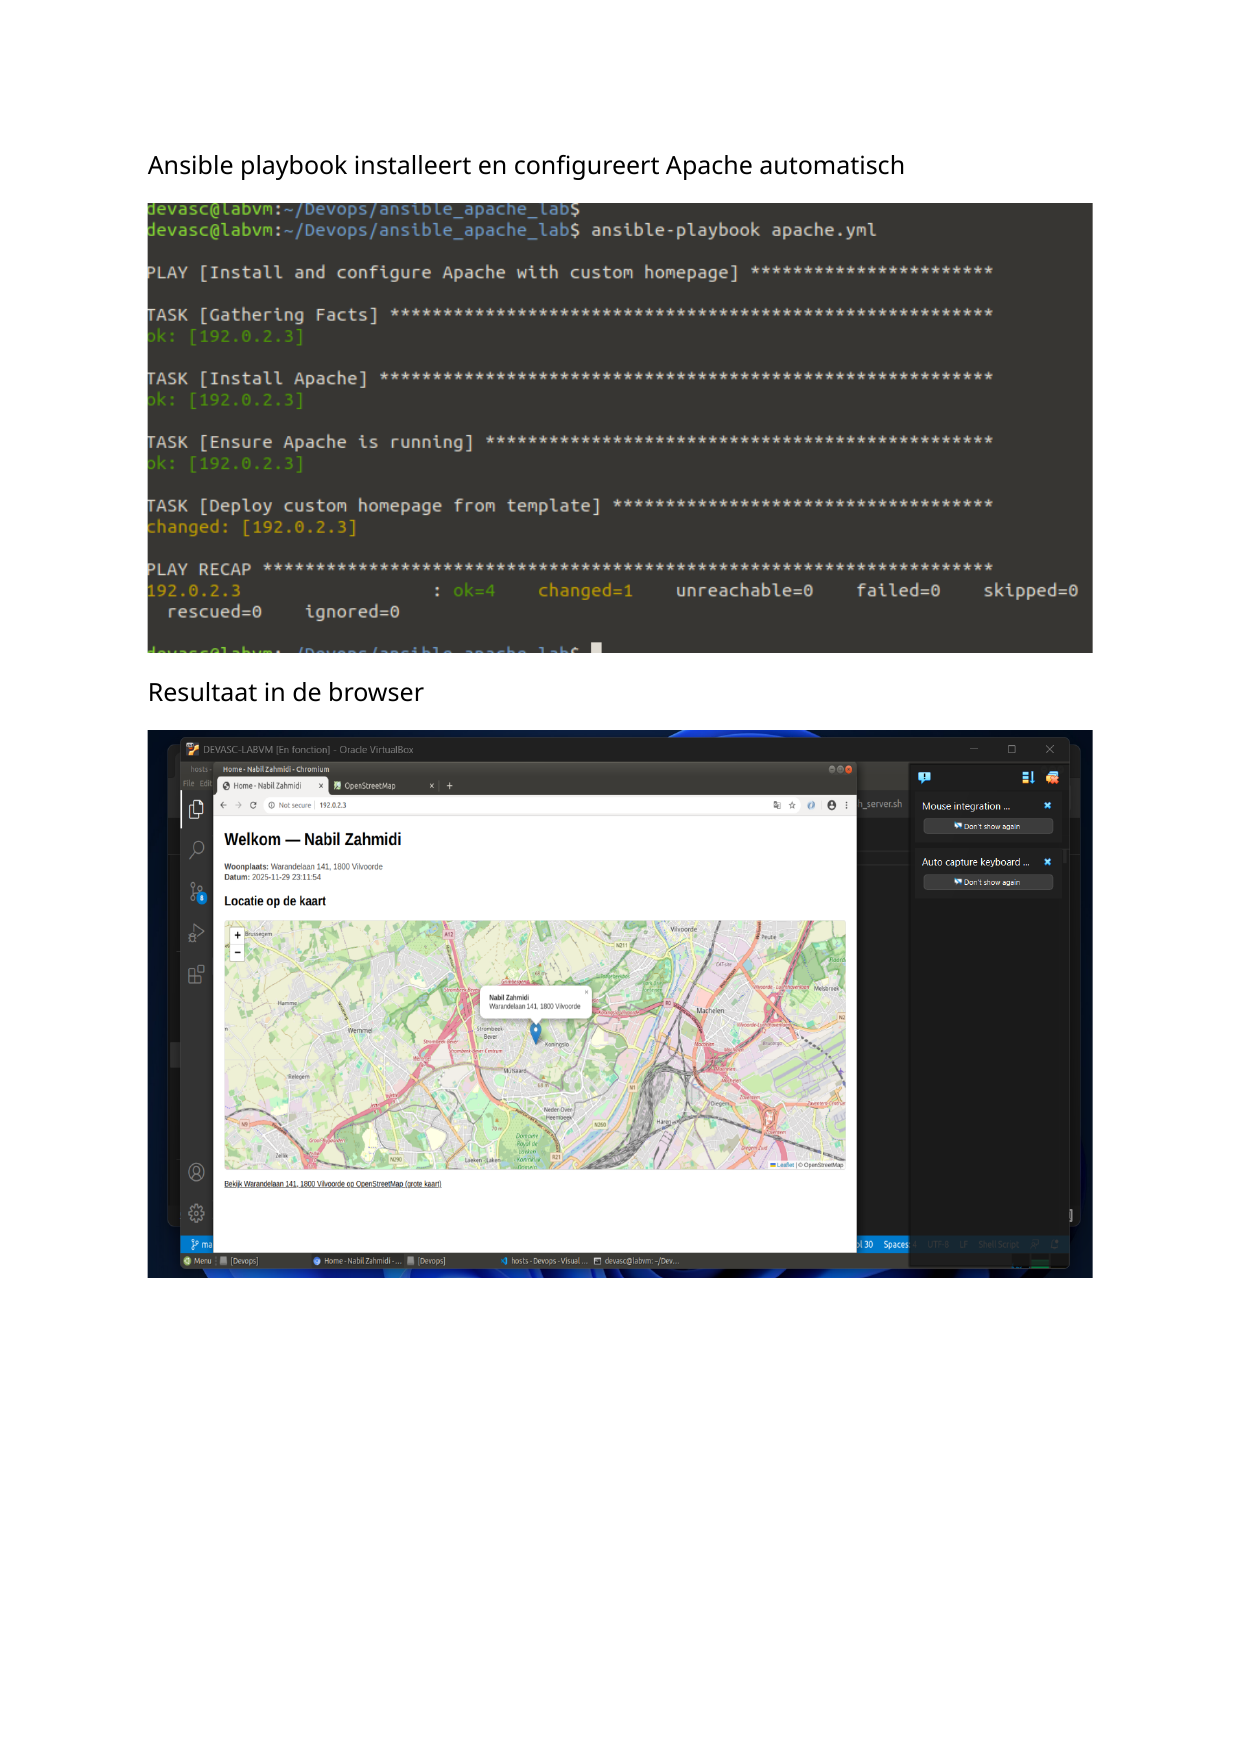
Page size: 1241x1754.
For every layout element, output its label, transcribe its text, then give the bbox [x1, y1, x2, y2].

text Ansible playbook installeert en configureert Apache automatisch [148, 148, 1093, 182]
picture [147, 203, 1093, 653]
text Resultaat in de browser [148, 675, 1093, 709]
picture [147, 730, 1093, 1278]
